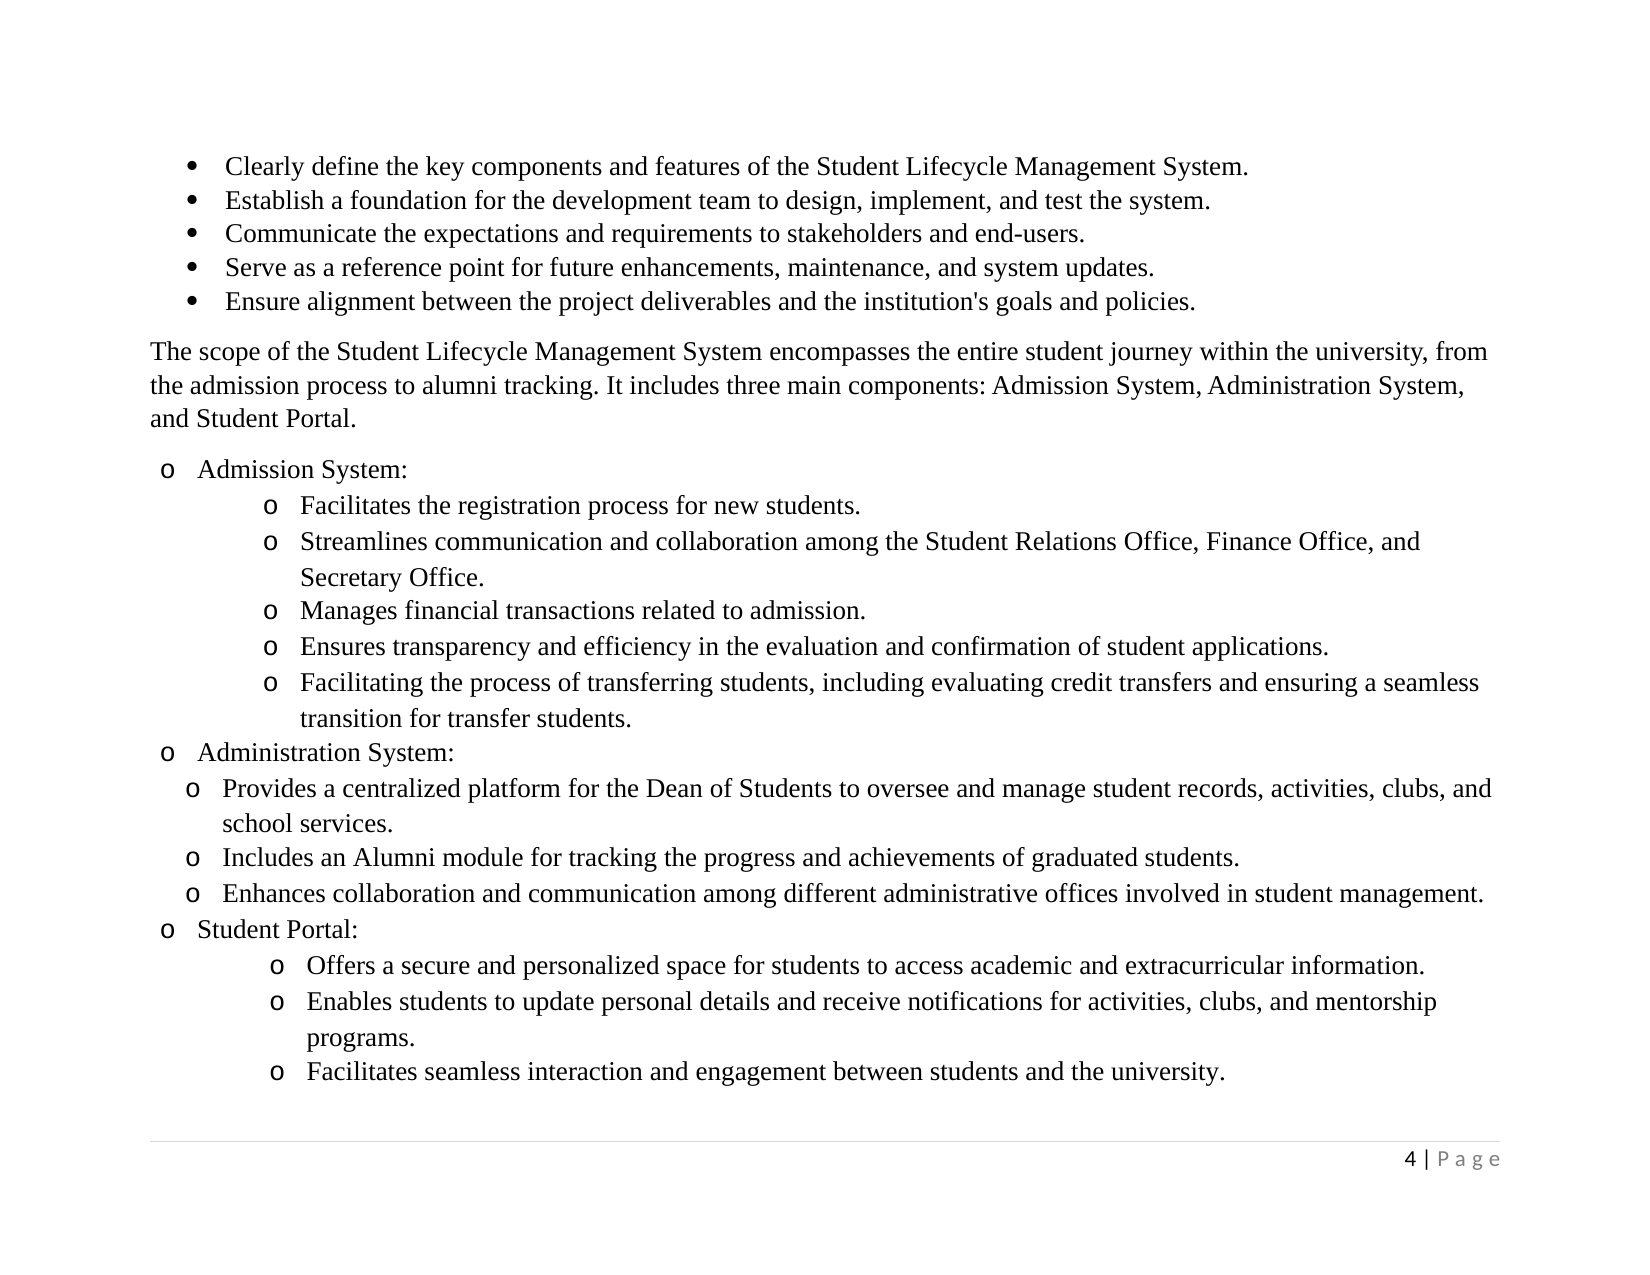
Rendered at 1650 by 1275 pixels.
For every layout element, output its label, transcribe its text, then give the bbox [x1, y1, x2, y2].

list Includes an Alumni module for tracking the progress and achievements of graduated students. [184, 841, 1500, 874]
list Student Portal: [159, 913, 1500, 947]
list Administration System: [159, 736, 1500, 769]
list Offers a secure and personalized space for students to access academic and extracurricular information. [269, 949, 1500, 983]
list Facilitating the process of transferring students, including evaluating credit transfers and ensuring a seamless transition for transfer students. [262, 666, 1500, 733]
list Enhances collaboration and communication among different administrative offices involved in student management. [184, 877, 1500, 911]
text The scope of the Student Lifecycle Management System encompasses the entire student journey within the university, from the admission process to alumni tracking. It includes three main components: Admission System, Administration System, and Student Portal. [150, 335, 1500, 434]
list Provides a centralized platform for the Dean of Students to oversee and manage student records, activities, clubs, and school services. [184, 772, 1500, 839]
list Manages financial transactions related to admission. [262, 594, 1500, 628]
list Facilitates the registration process for new students. [262, 489, 1500, 522]
list Clearly define the key components and features of the Student Lifecycle Management System. [187, 150, 1500, 181]
list Enables students to update personal details and receive notifications for activities, clubs, and mentorship programs. [269, 985, 1500, 1052]
list Ensure alignment between the project deliverables and the institution's goals and policies. [187, 285, 1500, 316]
list Facilitates seamless interaction and engagement between students and the university. [269, 1054, 1500, 1088]
list Serve as a reference point for future enhancements, maintenance, and system updates. [187, 251, 1500, 282]
list Establish a foundation for the development team to design, implement, and test the system. [187, 184, 1500, 215]
list Ensures transparency and efficiency in the evaluation and confirmation of student applications. [262, 630, 1500, 664]
list Streamlines communication and collaboration among the Student Relations Office, Finance Office, and Secretary Office. [262, 525, 1500, 592]
list Admission System: [159, 453, 1500, 486]
list Communicate the expectations and requirements to stakeholders and end-users. [187, 217, 1500, 249]
